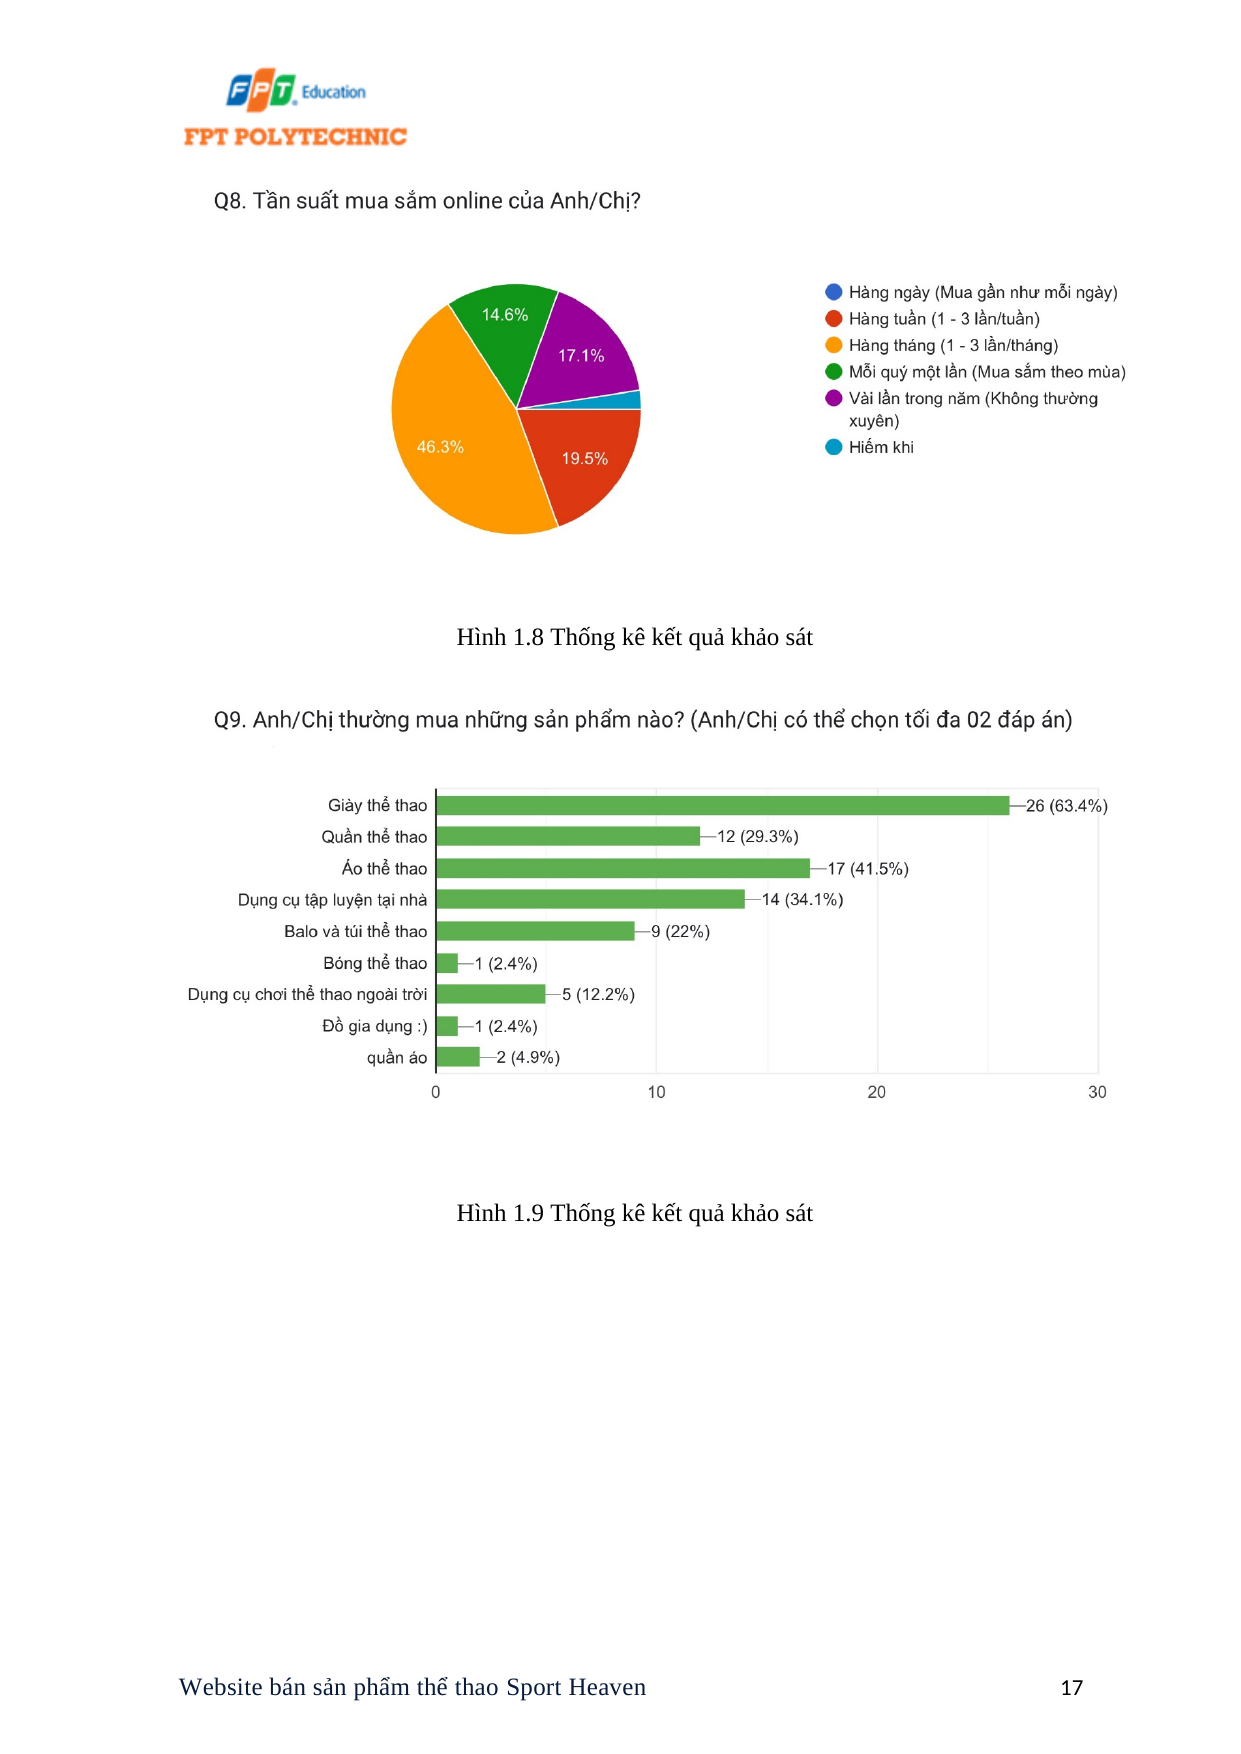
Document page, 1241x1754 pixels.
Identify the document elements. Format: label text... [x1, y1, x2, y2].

text Hình 1.9 Thống kê kết quả khảo sát [177, 1198, 1092, 1226]
picture [177, 62, 1199, 582]
text Hình 1.8 Thống kê kết quả khảo sát [177, 622, 1092, 651]
picture [180, 672, 1199, 1157]
